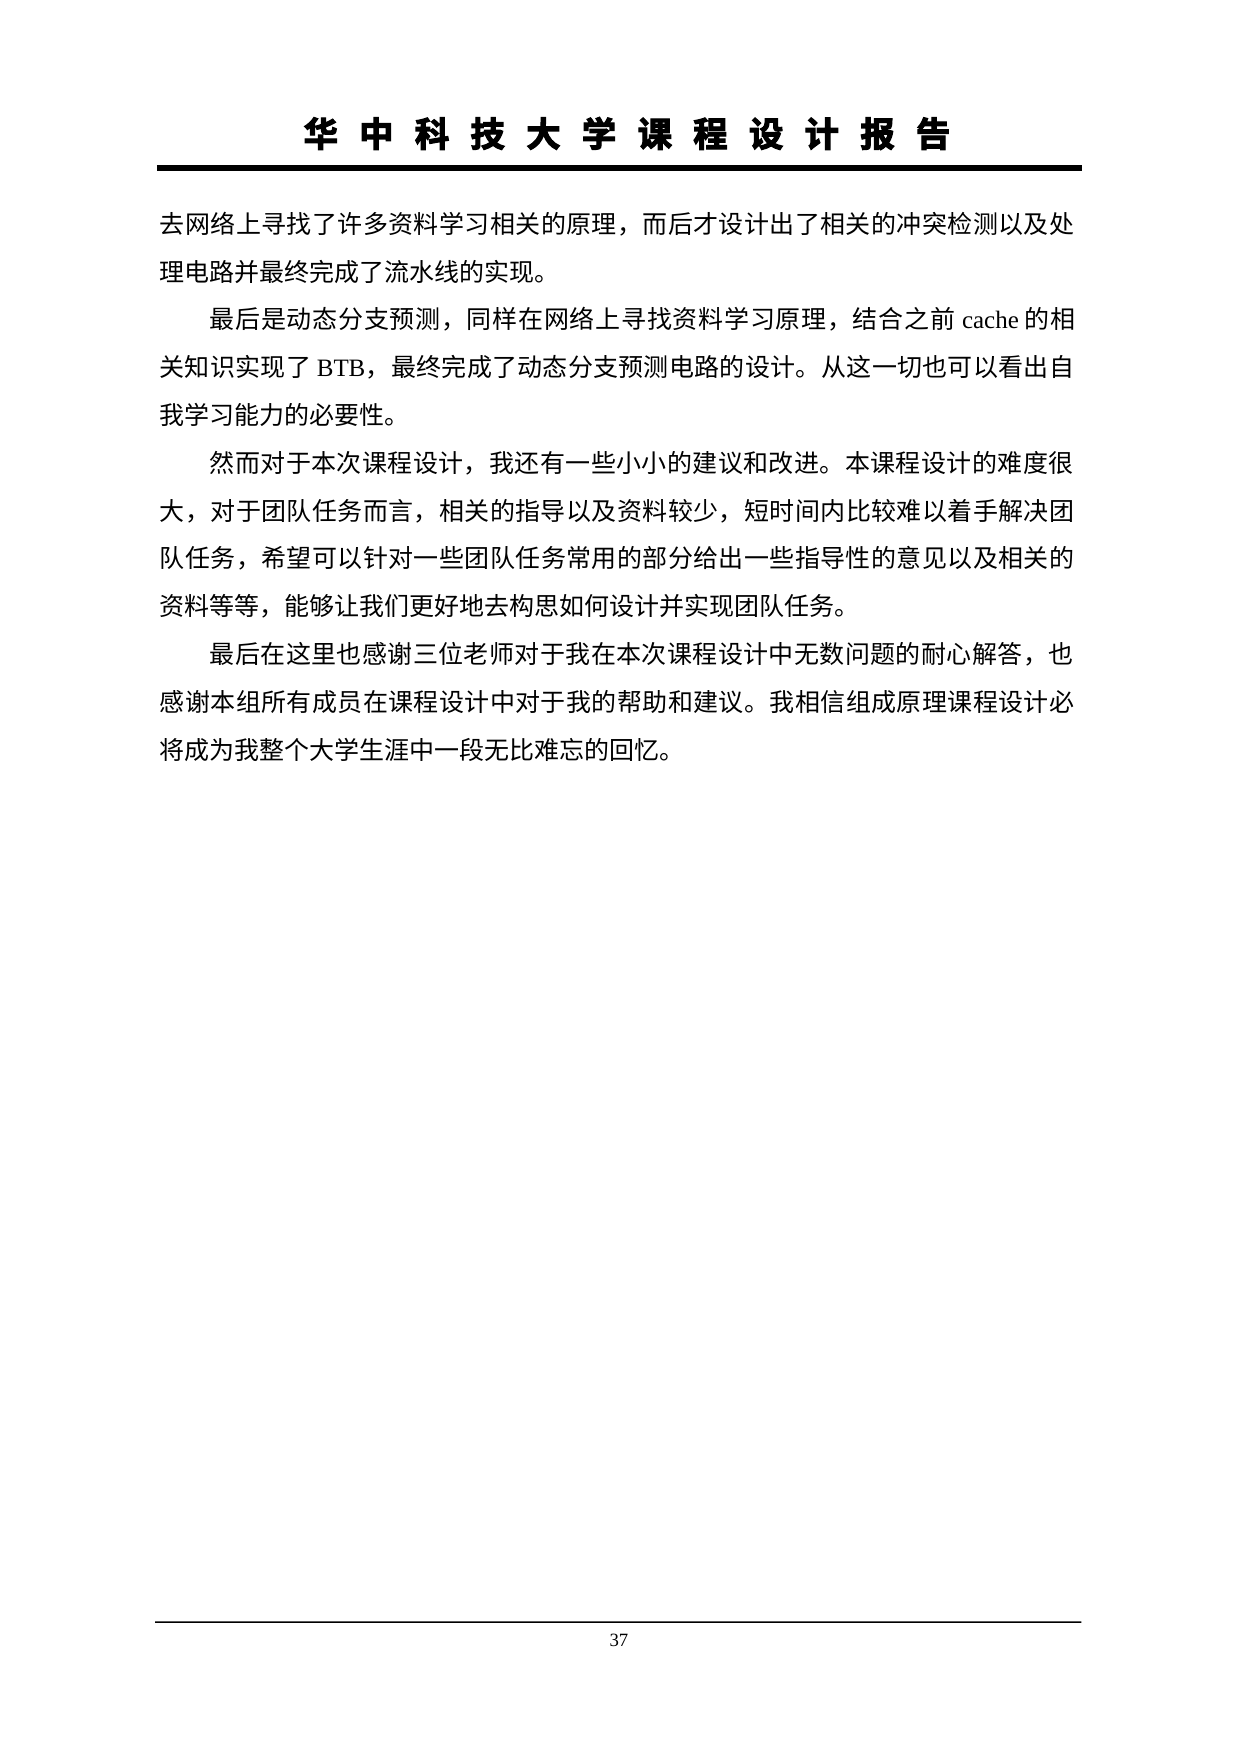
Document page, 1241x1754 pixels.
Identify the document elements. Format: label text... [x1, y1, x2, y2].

text 然而对于本次课程设计，我还有一些小小的建议和改进。本课程设计的难度很大，对于团队任务而言，相关的指导以及资料较少，短时间内比较难以着手解决团队任务，希望可以针对一些团队任务常用的部分给出一些指导性的意见以及相关的资料等等，能够让我们更好地去构思如何设计并实现团队任务。 [159, 437, 1075, 629]
text 最后在这里也感谢三位老师对于我在本次课程设计中无数问题的耐心解答，也感谢本组所有成员在课程设计中对于我的帮助和建议。我相信组成原理课程设计必将成为我整个大学生涯中一段无比难忘的回忆。 [159, 629, 1075, 772]
text 最后是动态分支预测，同样在网络上寻找资料学习原理，结合之前cache的相关知识实现了BTB，最终完成了动态分支预测电路的设计。从这一切也可以看出自我学习能力的必要性。 [159, 294, 1075, 437]
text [159, 198, 1075, 294]
